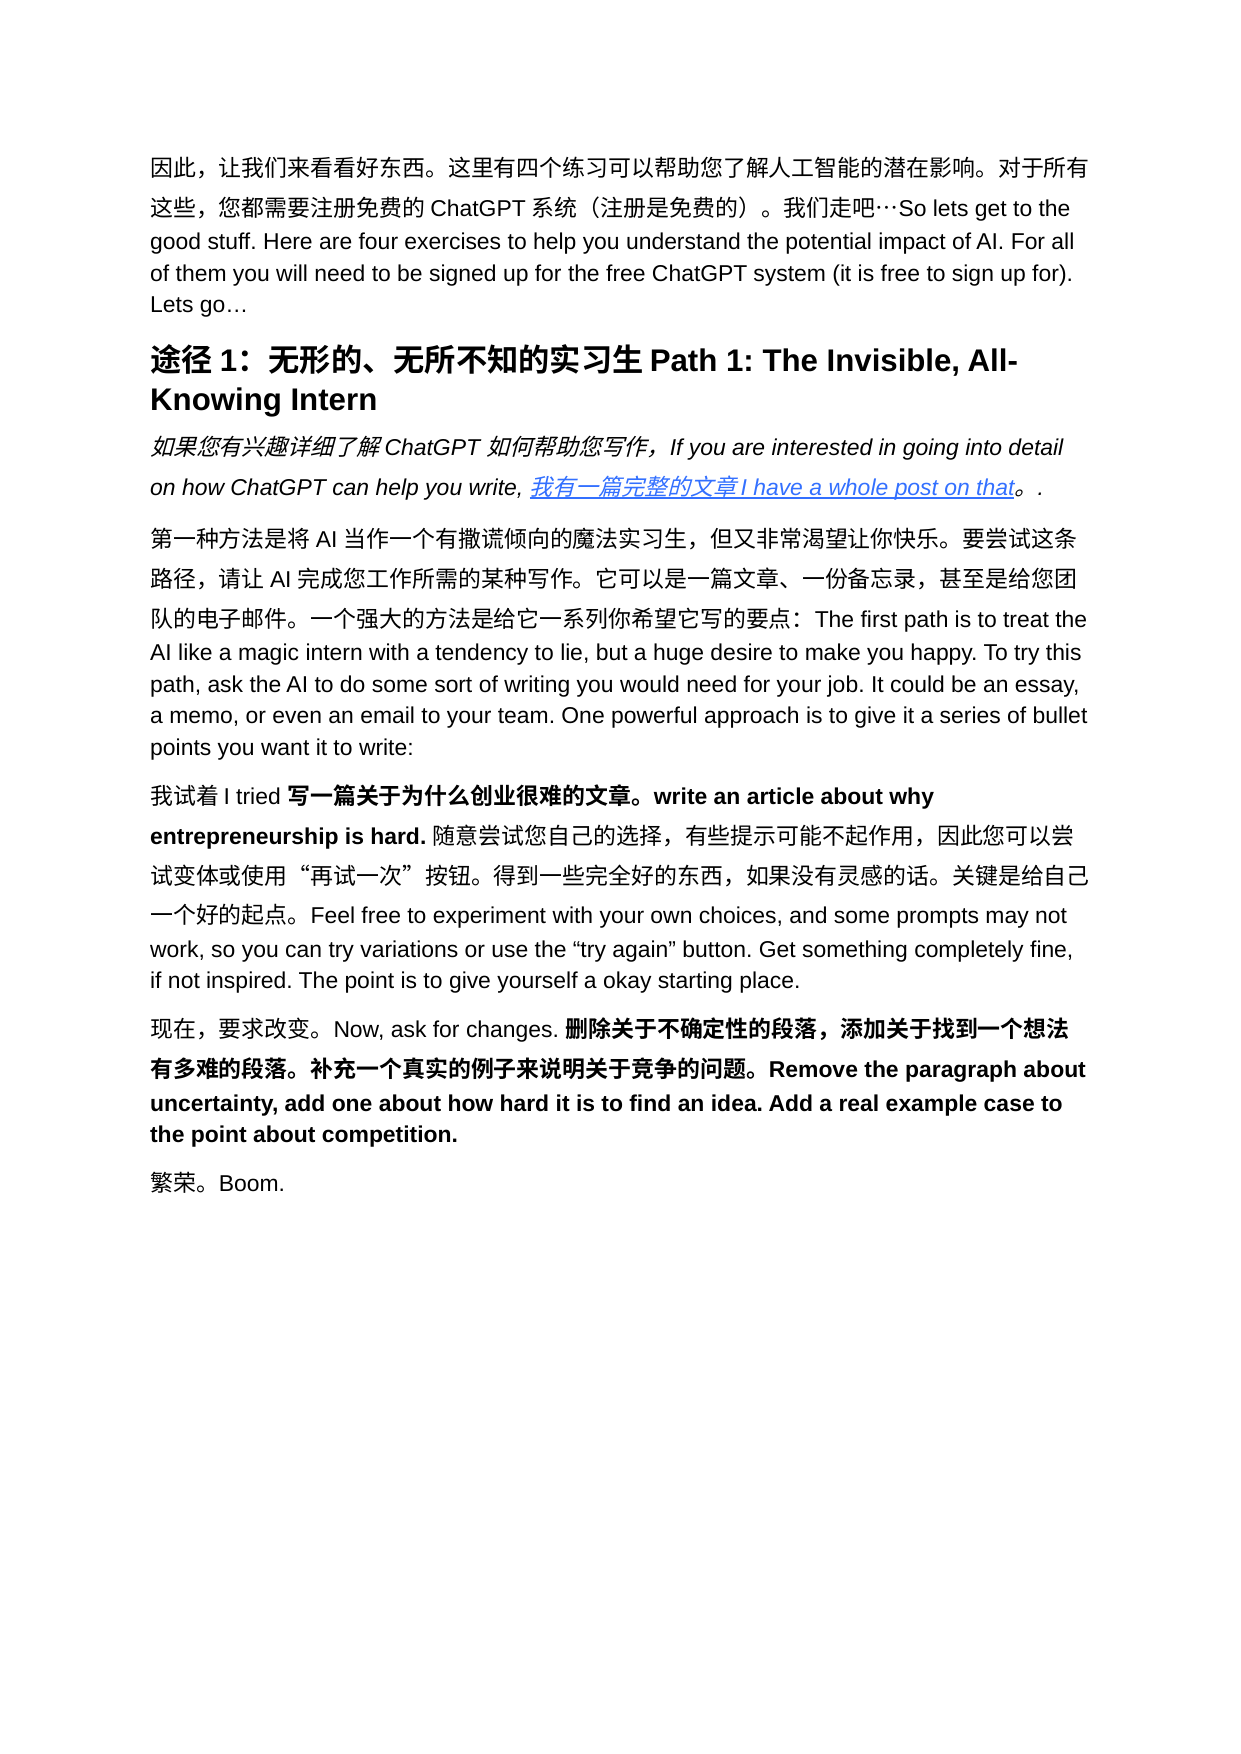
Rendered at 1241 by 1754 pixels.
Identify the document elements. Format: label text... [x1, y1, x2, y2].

text 我试着I tried 写一篇关于为什么创业很难的文章。write an article about why entrepreneurship is hard. 随意尝试您自己的选择，有些提示可能不起作用，因此您可以尝试变体或使用“再试一次”按钮。得到一些完全好的东西，如果没有灵感的话。关键是给自己一个好的起点。Feel free to experiment with your own choices, and some prompts may not work, so you can try variations or use the “try again” button. Get something completely fine, if not inspired. The point is to give yourself a okay starting place. [150, 778, 1090, 994]
text 如果您有兴趣详细了解 ChatGPT 如何帮助您写作，If you are interested in going into detail on how ChatGPT can help you write, 我有一篇完整的文章I have a whole post on that。. [150, 429, 1090, 502]
text 现在，要求改变。Now, ask for changes. 删除关于不确定性的段落，添加关于找到一个想法有多难的段落。补充一个真实的例子来说明关于竞争的问题。Remove the paragraph about uncertainty, add one about how hard it is to find an idea. Add a real example case to the point about competition. [150, 1011, 1090, 1147]
text 因此，让我们来看看好东西。这里有四个练习可以帮助您了解人工智能的潜在影响。对于所有这些，您都需要注册免费的 ChatGPT 系统（注册是免费的）。我们走吧…So lets get to the good stuff. Here are four exercises to help you understand the potential impact of AI. For all of them you will need to be signed up for the free ChatGPT system (it is free to sign up for). Lets go… [150, 150, 1090, 318]
text 第一种方法是将 AI 当作一个有撒谎倾向的魔法实习生，但又非常渴望让你快乐。要尝试这条路径，请让 AI 完成您工作所需的某种写作。它可以是一篇文章、一份备忘录，甚至是给您团队的电子邮件。一个强大的方法是给它一系列你希望它写的要点：The first path is to treat the AI like a magic intern with a tendency to lie, but a huge desire to make you happy. To try this path, ask the AI to do some sort of writing you would need for your job. It could be an essay, a memo, or even an email to your team. One powerful approach is to give it a series of bullet points you want it to write: [150, 521, 1090, 760]
text 繁荣。Boom. [150, 1165, 1090, 1198]
